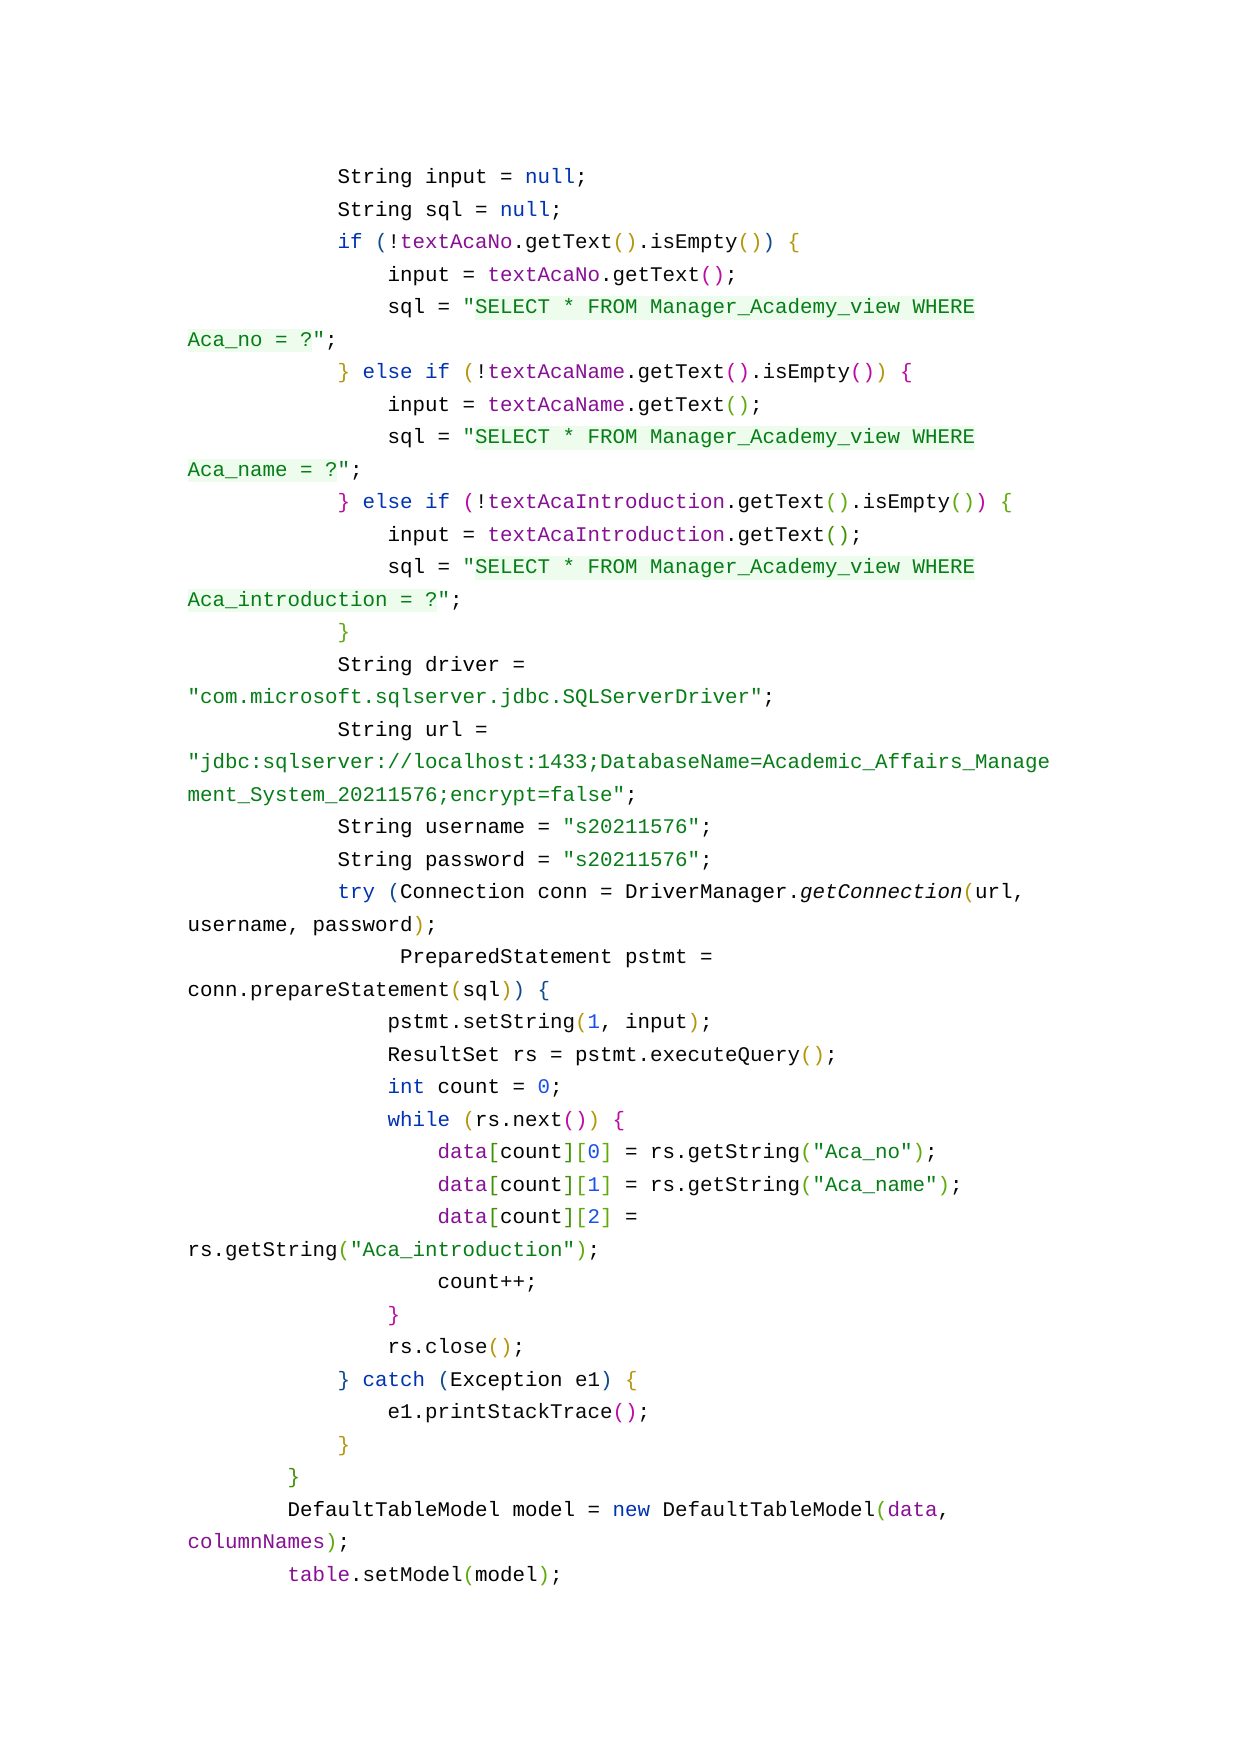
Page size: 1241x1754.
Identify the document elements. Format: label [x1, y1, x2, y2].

text [187, 162, 1053, 1592]
